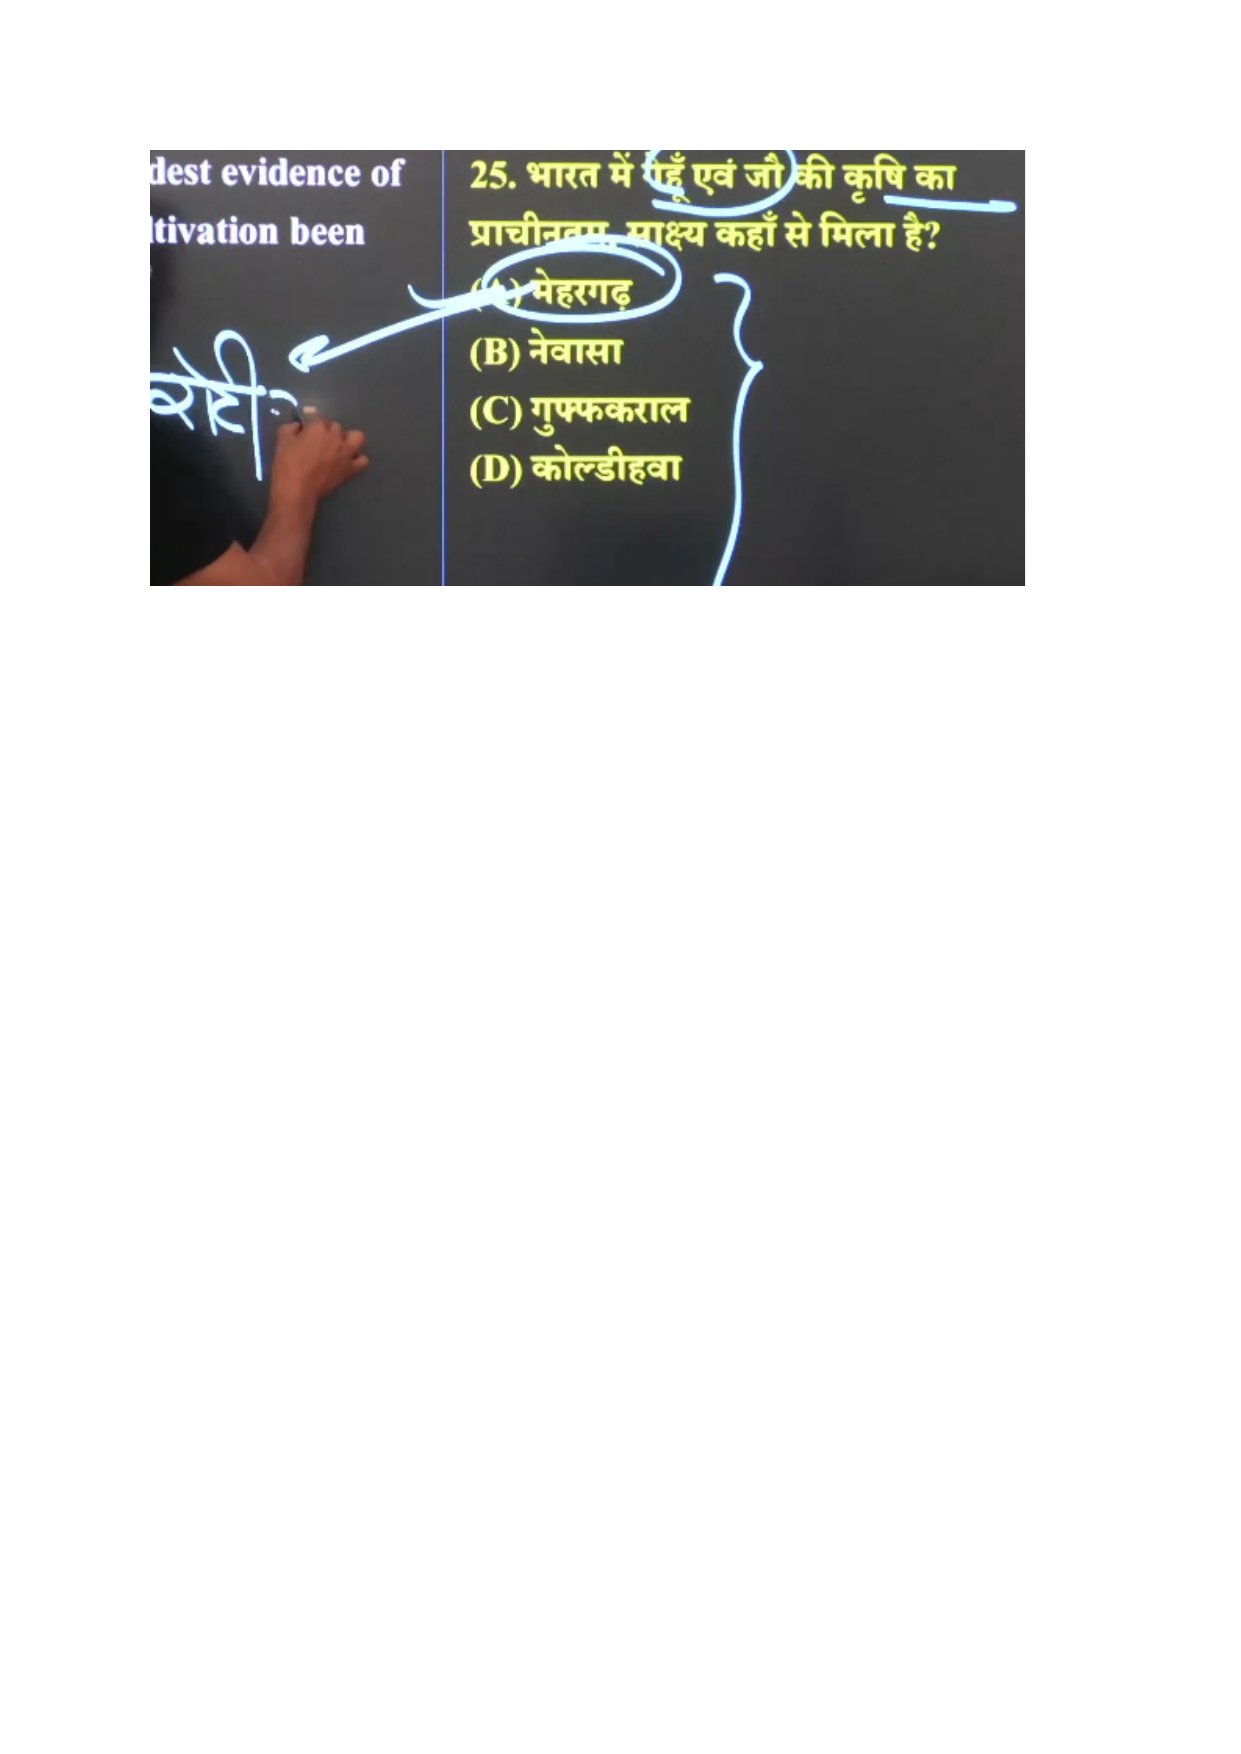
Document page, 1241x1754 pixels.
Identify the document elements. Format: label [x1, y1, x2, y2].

picture [150, 150, 1025, 586]
